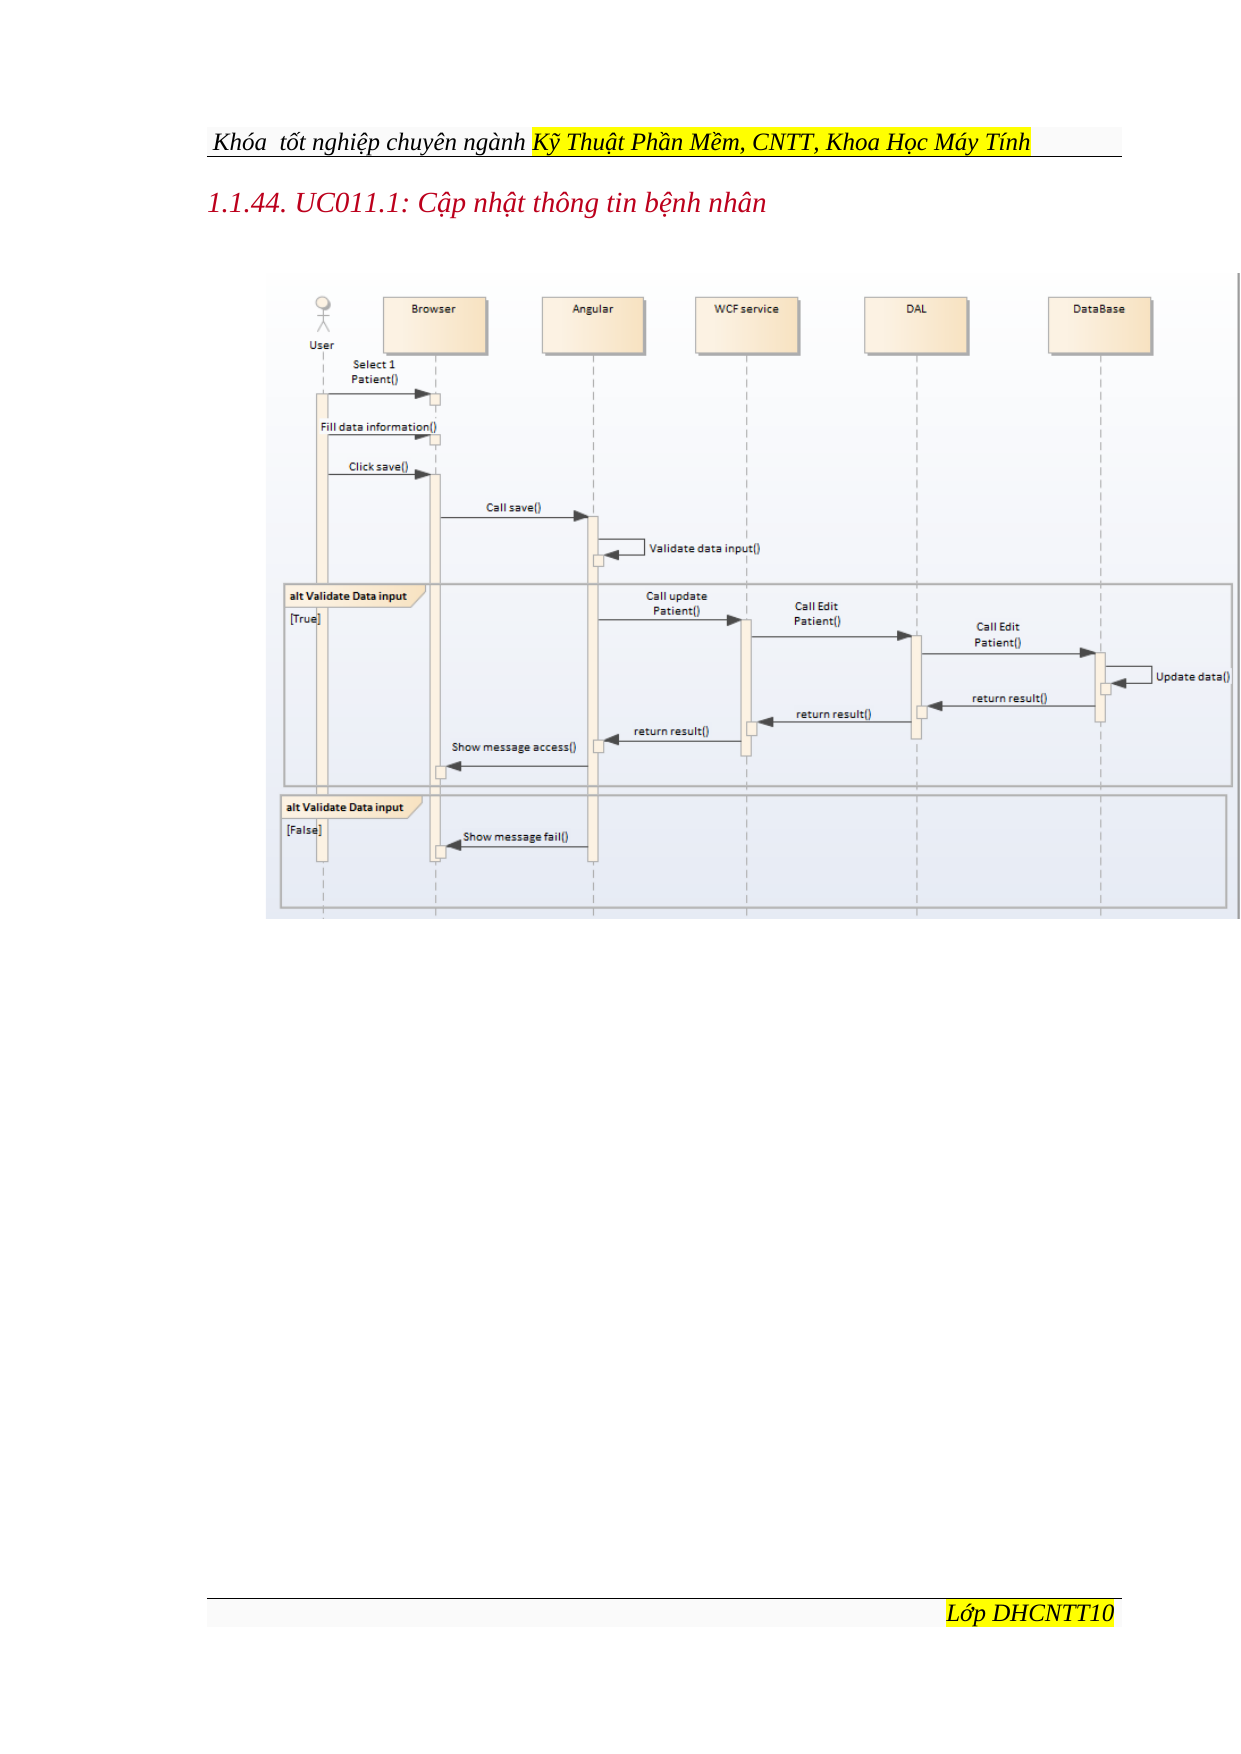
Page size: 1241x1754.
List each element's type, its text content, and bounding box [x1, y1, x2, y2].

subtitle UC011.1: Cập nhật thông tin bệnh nhân [207, 185, 1122, 219]
picture [265, 273, 1241, 919]
